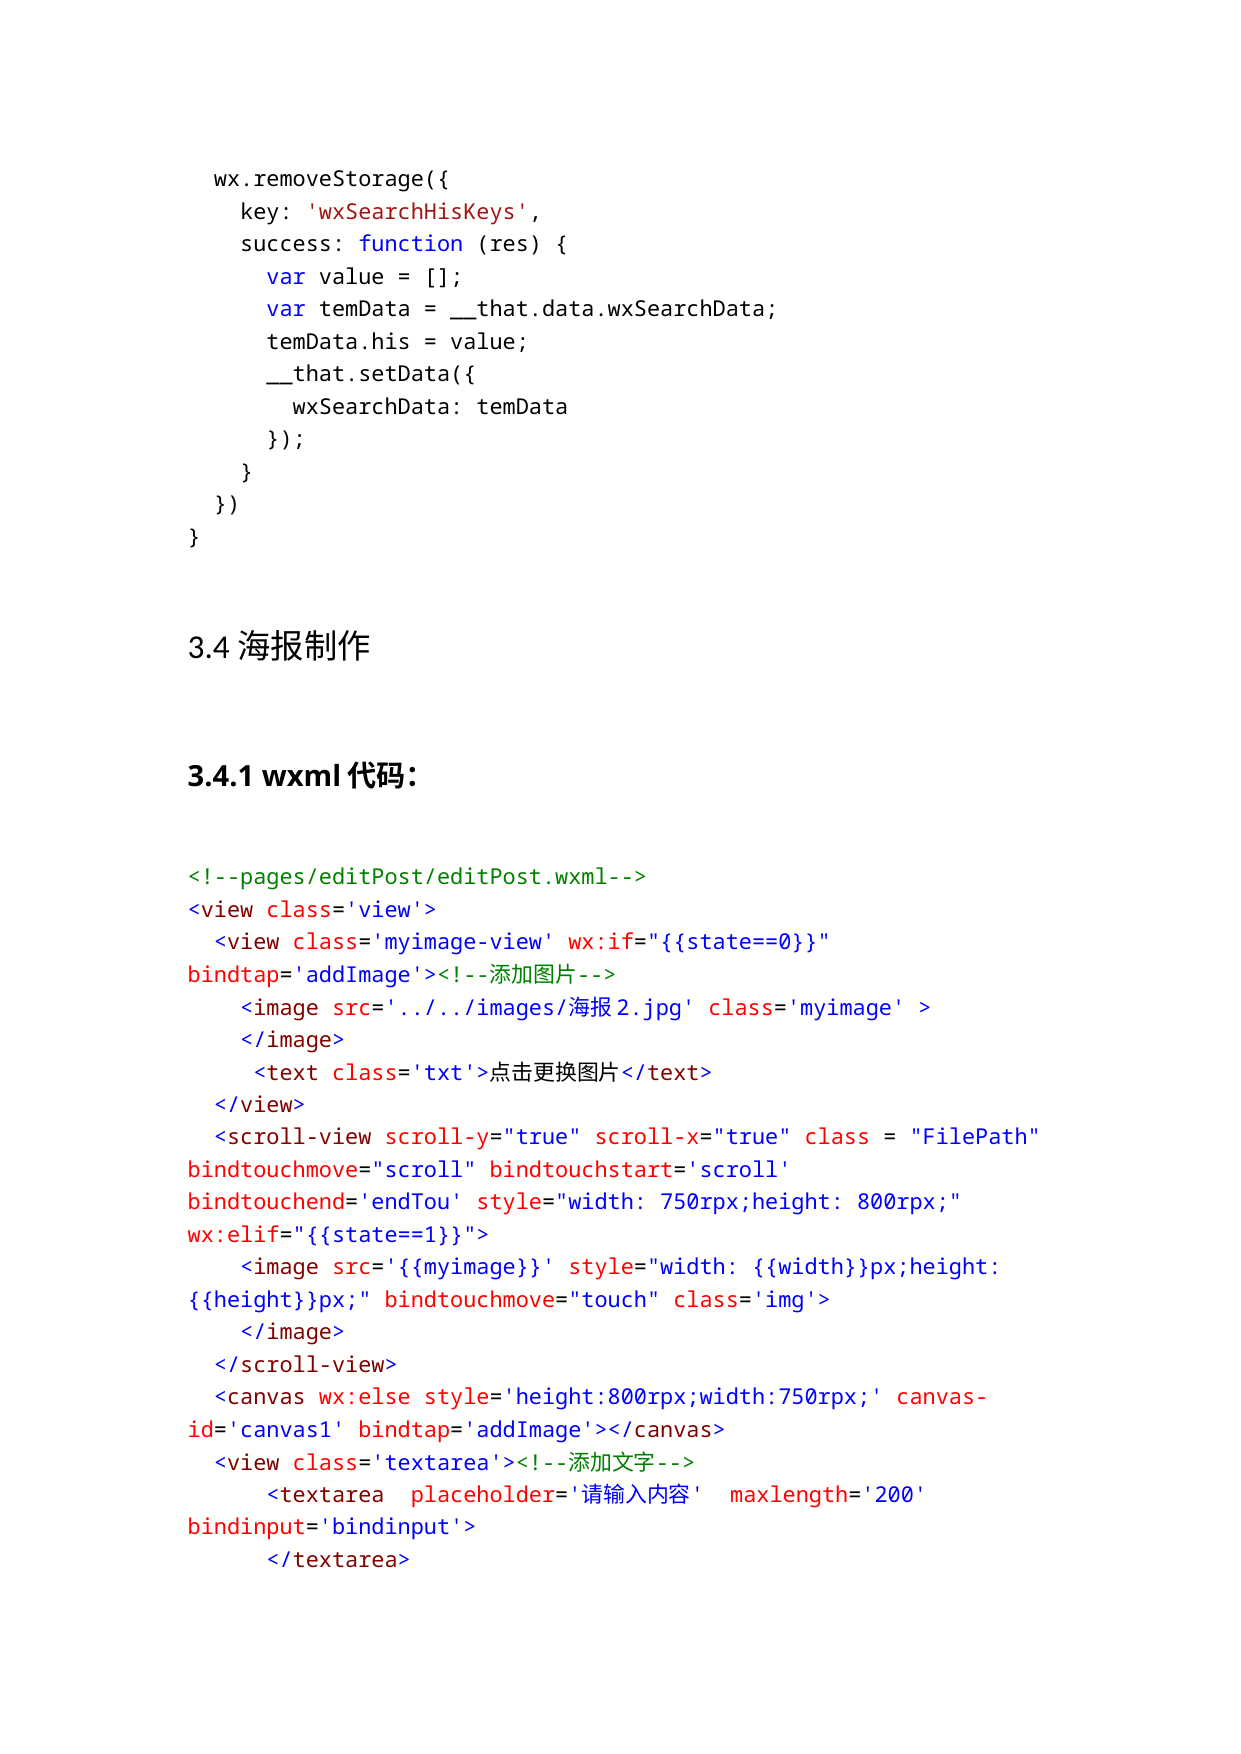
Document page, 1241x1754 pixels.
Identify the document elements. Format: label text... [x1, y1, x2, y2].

subtitle 3.4 海报制作 [187, 612, 1053, 677]
text </image> [187, 1315, 1053, 1347]
text var value = []; [187, 259, 1053, 292]
text </view> [187, 1087, 1053, 1120]
text var temData = __that.data.wxSearchData; [187, 292, 1053, 324]
text }) [187, 487, 1053, 519]
text }); [187, 422, 1053, 454]
text success: function (res) { [187, 227, 1053, 259]
text <view class='myimage-view' wx:if="{{state==0}}" bindtap='addImage'><!--添加图片--> [187, 925, 1053, 990]
text </scroll-view> [187, 1347, 1053, 1380]
text key: 'wxSearchHisKeys', [187, 194, 1053, 227]
text temData.his = value; [187, 324, 1053, 357]
text <textarea placeholder='请输入内容' maxlength='200' bindinput='bindinput'> [187, 1477, 1053, 1542]
text <text class='txt'>点击更换图片</text> [187, 1055, 1053, 1087]
text } [187, 454, 1053, 487]
text <image src='{{myimage}}' style="width: {{width}}px;height: {{height}}px;" bindtouchmove="touch" class='img'> [187, 1250, 1053, 1315]
subtitle 3.4.1 wxml代码： [187, 741, 1053, 806]
text } [187, 519, 1053, 552]
text <!--pages/editPost/editPost.wxml--> [187, 860, 1053, 892]
text <canvas wx:else style='height:800rpx;width:750rpx;' canvas-id='canvas1' bindtap='addImage'></canvas> [187, 1380, 1053, 1445]
text wxSearchData: temData [187, 389, 1053, 422]
text <view class='textarea'><!--添加文字--> [187, 1445, 1053, 1477]
text <scroll-view scroll-y="true" scroll-x="true" class = "FilePath" bindtouchmove="scroll" bindtouchstart='scroll' bindtouchend='endTou' style="width: 750rpx;height: 800rpx;" wx:elif="{{state==1}}"> [187, 1120, 1053, 1250]
text </textarea> [187, 1542, 1053, 1575]
text <view class='view'> [187, 892, 1053, 925]
text </image> [187, 1022, 1053, 1055]
text wx.removeStorage({ [187, 162, 1053, 194]
text __that.setData({ [187, 357, 1053, 389]
text <image src='../../images/海报2.jpg' class='myimage' > [187, 990, 1053, 1022]
